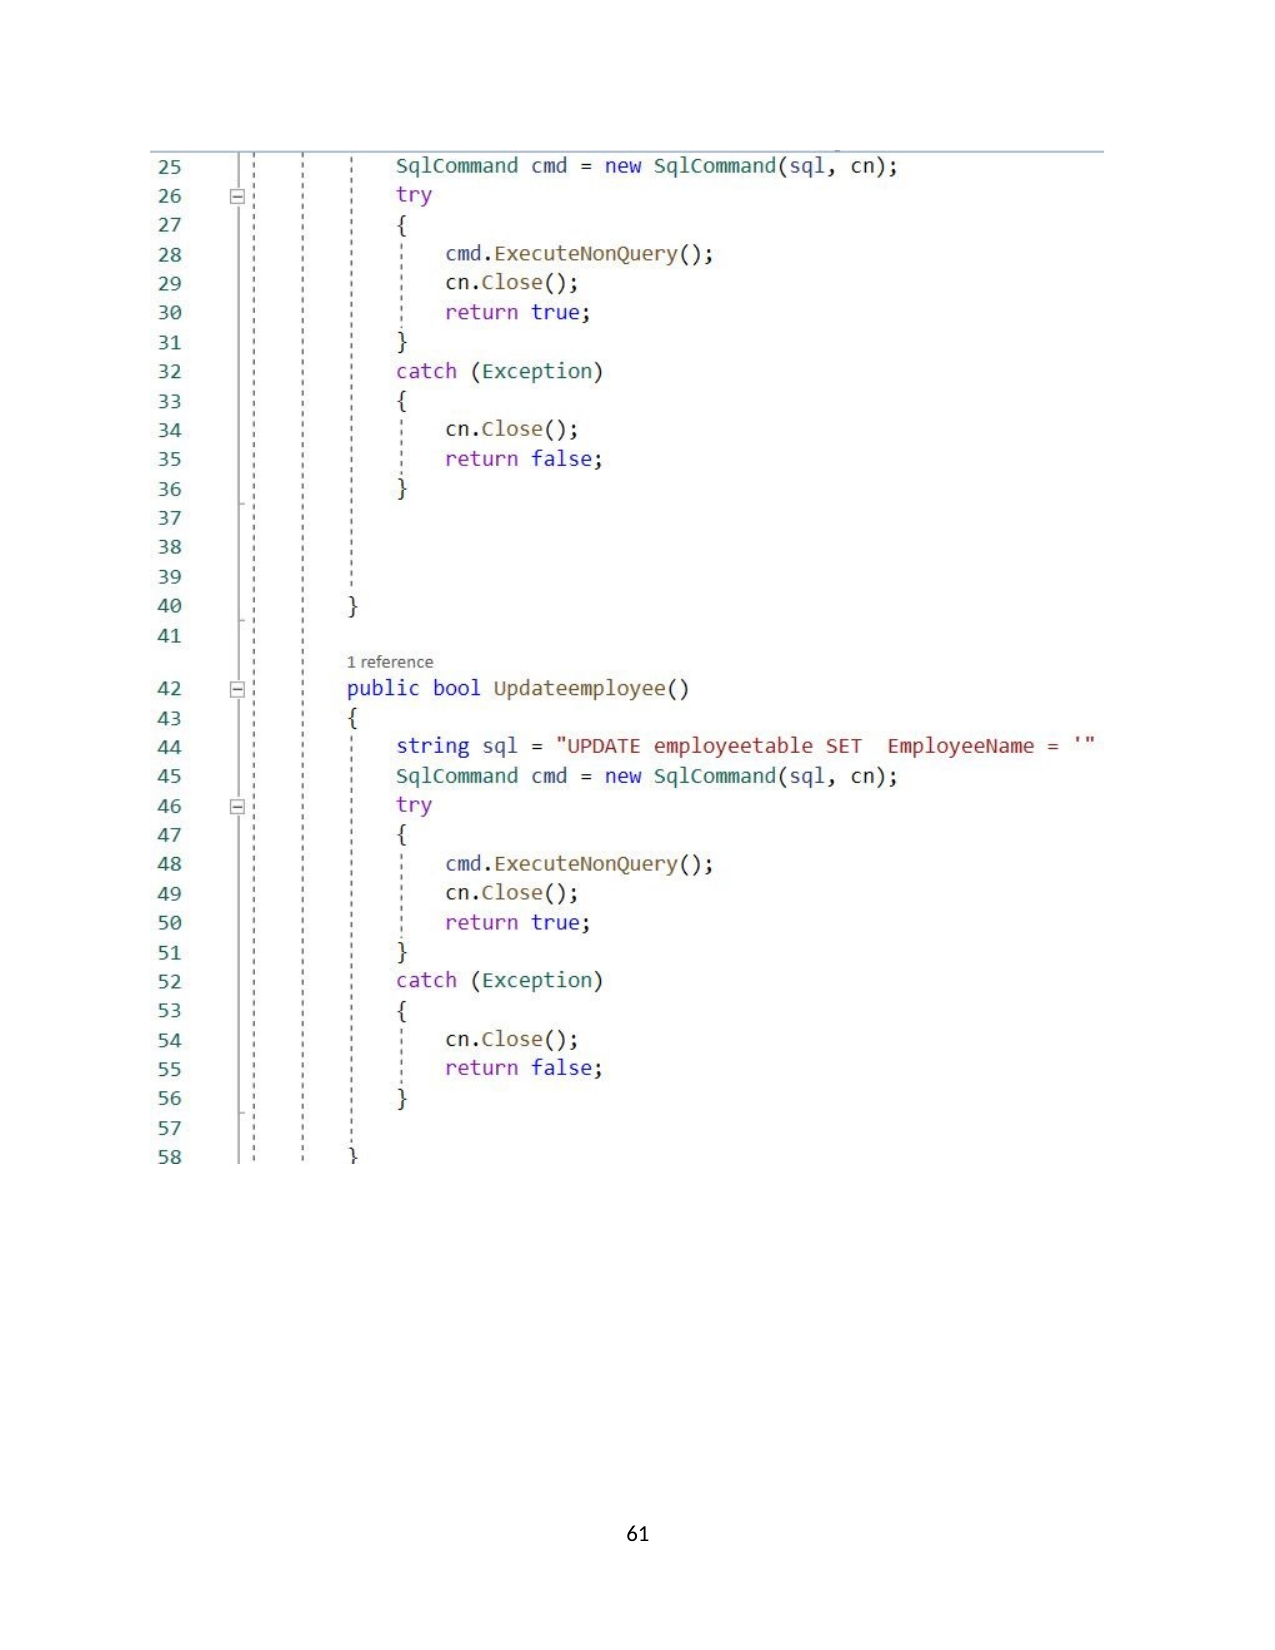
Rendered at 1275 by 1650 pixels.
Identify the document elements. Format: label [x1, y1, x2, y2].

picture [150, 150, 1105, 1164]
